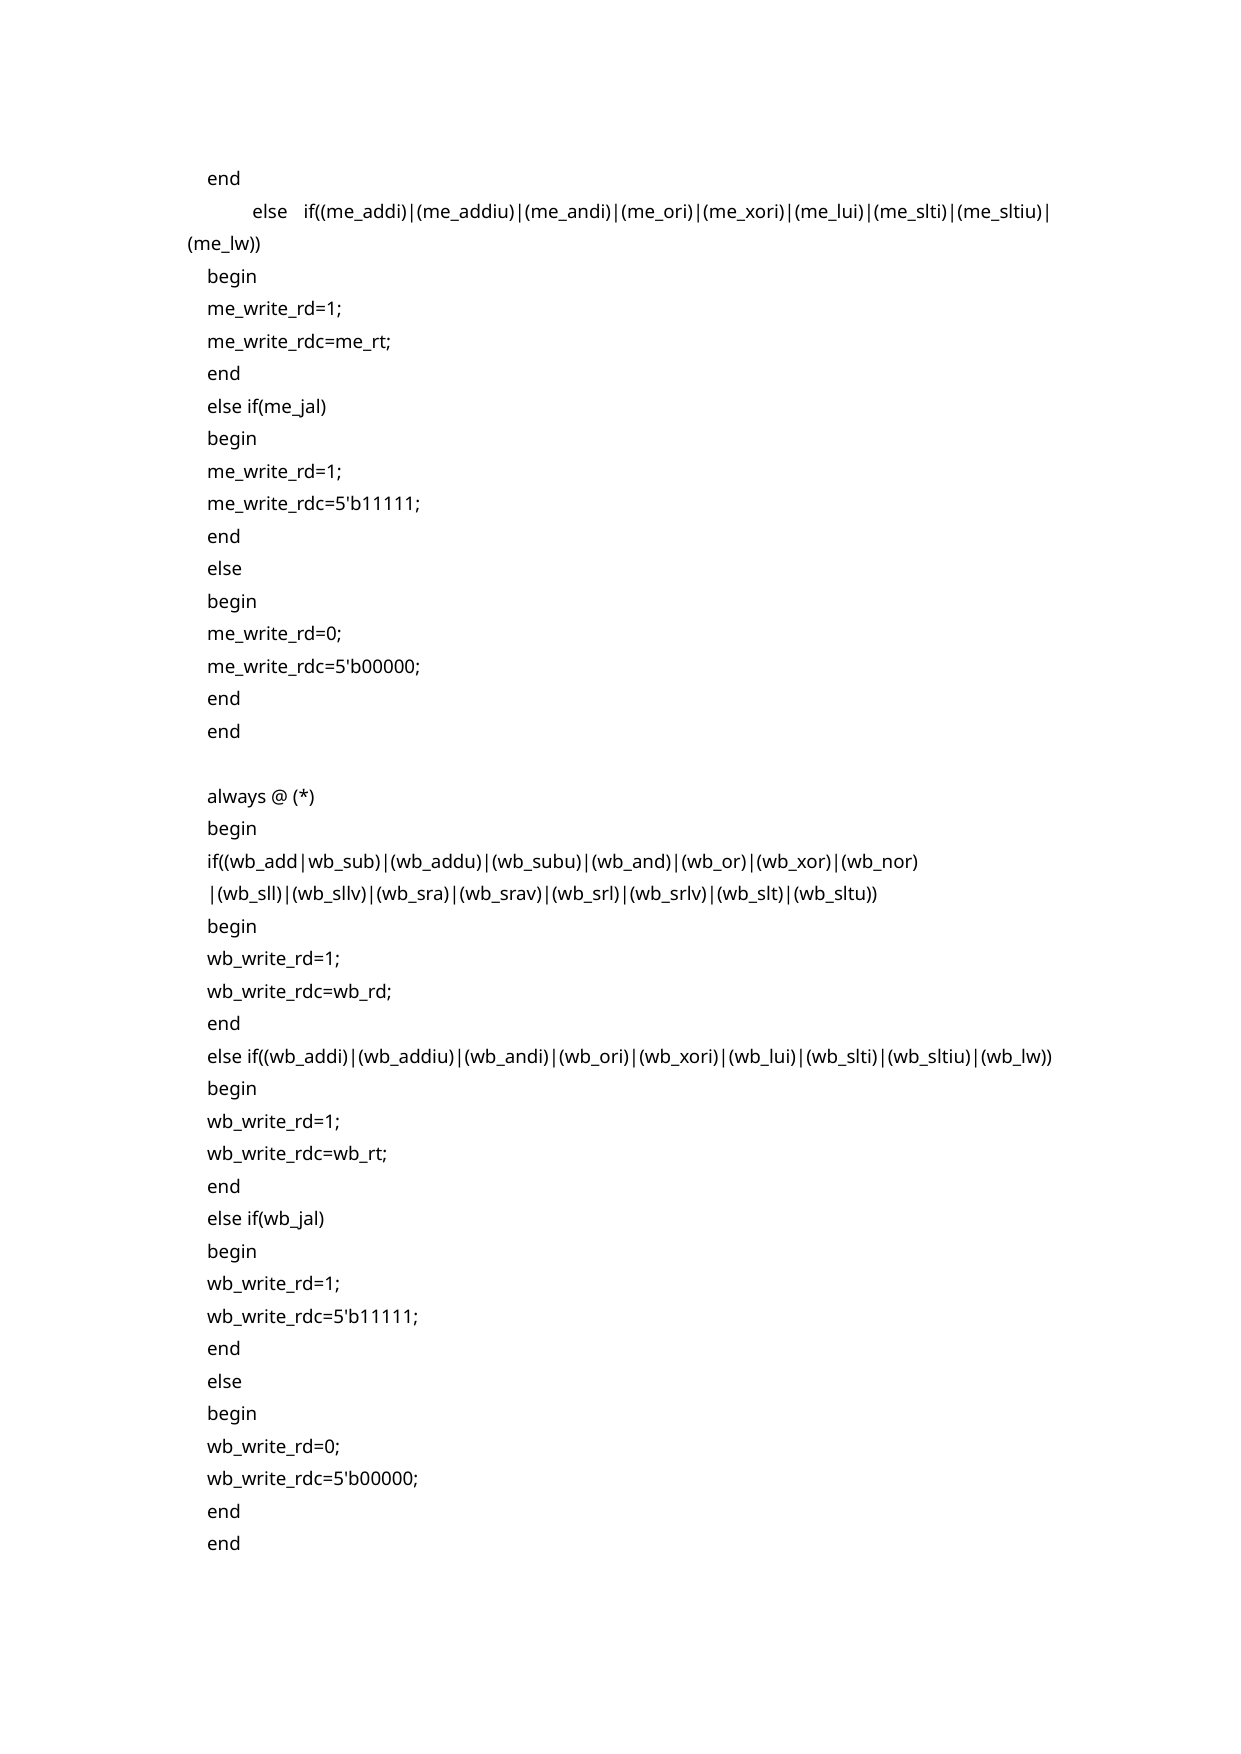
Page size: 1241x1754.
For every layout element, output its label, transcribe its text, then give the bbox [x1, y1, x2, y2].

text end [187, 1527, 1053, 1559]
text begin [187, 812, 1053, 844]
text me_write_rdc=5'b00000; [187, 649, 1053, 682]
text end [187, 1169, 1053, 1202]
text end [187, 519, 1053, 552]
text wb_write_rd=1; [187, 942, 1053, 974]
text me_write_rd=0; [187, 617, 1053, 649]
text end [187, 1332, 1053, 1364]
text end [187, 162, 1053, 194]
text else if((wb_addi)|(wb_addiu)|(wb_andi)|(wb_ori)|(wb_xori)|(wb_lui)|(wb_slti)|(wb_sltiu)|(wb_lw)) [187, 1039, 1053, 1072]
text else if((me_addi)|(me_addiu)|(me_andi)|(me_ori)|(me_xori)|(me_lui)|(me_slti)|(me_sltiu)|(me_lw)) [187, 194, 1053, 259]
text else if(wb_jal) [187, 1202, 1053, 1234]
text end [187, 682, 1053, 714]
text else [187, 552, 1053, 584]
text else [187, 1364, 1053, 1397]
text wb_write_rd=1; [187, 1267, 1053, 1299]
text begin [187, 1072, 1053, 1104]
text me_write_rd=1; [187, 454, 1053, 487]
text begin [187, 1397, 1053, 1429]
text end [187, 1494, 1053, 1527]
text wb_write_rd=1; [187, 1104, 1053, 1137]
text always @ (*) [187, 779, 1053, 812]
text begin [187, 909, 1053, 942]
text begin [187, 1234, 1053, 1267]
text me_write_rdc=5'b11111; [187, 487, 1053, 519]
text |(wb_sll)|(wb_sllv)|(wb_sra)|(wb_srav)|(wb_srl)|(wb_srlv)|(wb_slt)|(wb_sltu)) [187, 877, 1053, 909]
text begin [187, 584, 1053, 617]
text wb_write_rd=0; [187, 1429, 1053, 1462]
text begin [187, 422, 1053, 454]
text else if(me_jal) [187, 389, 1053, 422]
text wb_write_rdc=5'b11111; [187, 1299, 1053, 1332]
text end [187, 1007, 1053, 1039]
text end [187, 357, 1053, 389]
text me_write_rdc=me_rt; [187, 324, 1053, 357]
text wb_write_rdc=wb_rd; [187, 974, 1053, 1007]
text me_write_rd=1; [187, 292, 1053, 324]
text if((wb_add|wb_sub)|(wb_addu)|(wb_subu)|(wb_and)|(wb_or)|(wb_xor)|(wb_nor) [187, 844, 1053, 877]
text end [187, 714, 1053, 747]
text wb_write_rdc=5'b00000; [187, 1462, 1053, 1494]
text begin [187, 259, 1053, 292]
text wb_write_rdc=wb_rt; [187, 1137, 1053, 1169]
